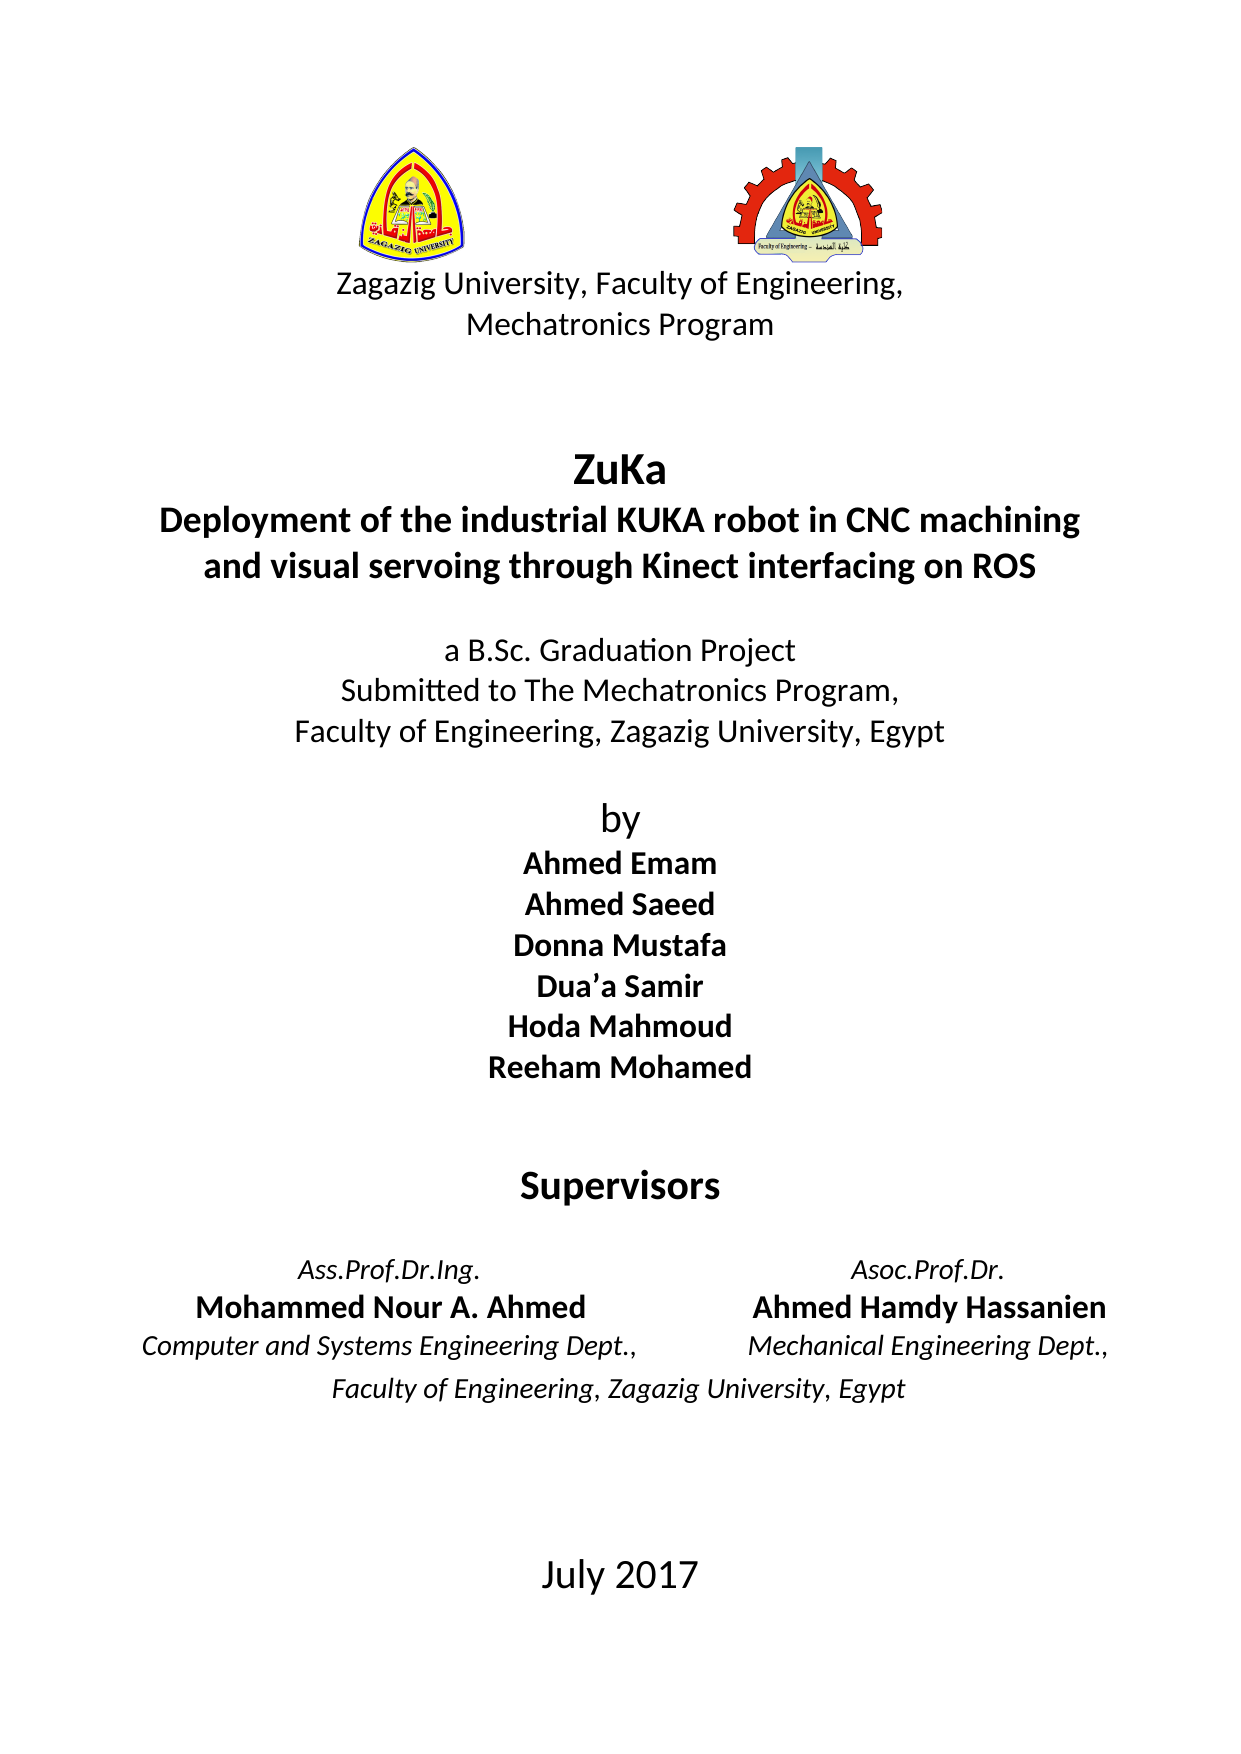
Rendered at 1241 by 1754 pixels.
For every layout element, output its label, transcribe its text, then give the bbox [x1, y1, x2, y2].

text Dua’a Samir [148, 964, 1093, 1005]
text Donna Mustafa [148, 924, 1093, 964]
text Hoda Mahmoud [148, 1005, 1093, 1046]
text Ahmed Emam [148, 842, 1093, 883]
text Mechatronics Program [148, 303, 1093, 344]
table_header Ass.Prof.Dr.Ing. Mohammed Nour A. Ahmed [81, 1251, 700, 1327]
text by [148, 792, 1093, 842]
text Faculty of Engineering, Zagazig University, Egypt [148, 710, 1093, 751]
text Submitted to The Mechatronics Program, [148, 669, 1093, 710]
table_header Asoc.Prof.Dr. Ahmed Hamdy Hassanien [700, 1251, 1159, 1327]
table_cell Faculty of Engineering, Zagazig University, Egypt [81, 1370, 1159, 1406]
text Ahmed Saeed [148, 883, 1093, 924]
text ZuKa [148, 440, 1093, 496]
table_cell Computer and Systems Engineering Dept., [81, 1327, 700, 1370]
picture [358, 147, 465, 263]
text July 2017 [148, 1548, 1093, 1599]
text Deployment of the industrial KUKA robot in CNC machining and visual servoing through Kinect interfacing on ROS [148, 496, 1093, 588]
text a B.Sc. Graduation Project [148, 629, 1093, 669]
text Reeham Mohamed [148, 1046, 1093, 1087]
picture [733, 147, 883, 263]
table_cell Mechanical Engineering Dept., [700, 1327, 1159, 1370]
text Supervisors [148, 1159, 1093, 1210]
text Zagazig University, Faculty of Engineering, [148, 262, 1093, 303]
